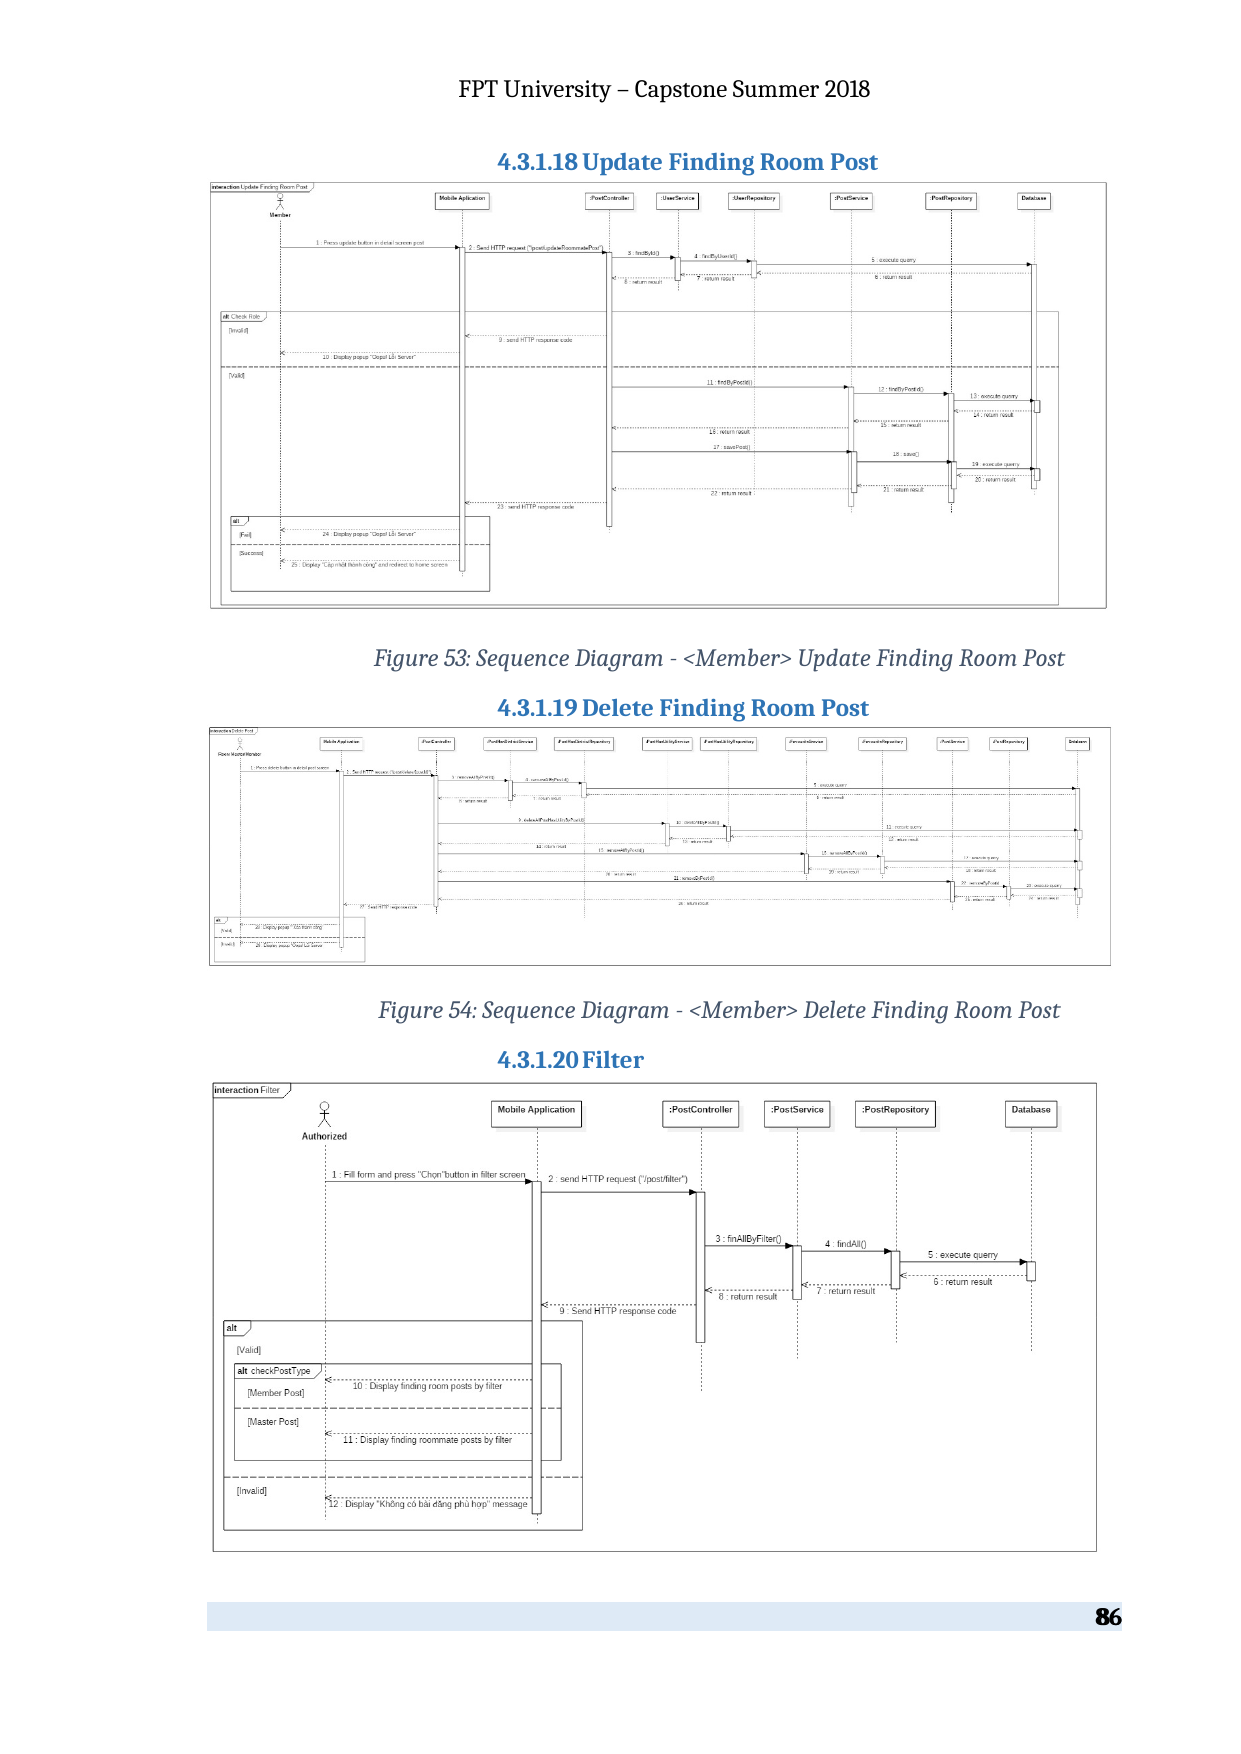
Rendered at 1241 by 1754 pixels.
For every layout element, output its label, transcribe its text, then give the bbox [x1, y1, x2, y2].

subtitle Delete Finding Room Post [497, 693, 1122, 722]
picture [206, 178, 1123, 625]
picture [206, 1077, 1123, 1578]
text Figure 53: Sequence Diagram - <Member> Update Finding Room Post [319, 644, 1122, 673]
picture [206, 724, 1123, 978]
subtitle Filter [497, 1046, 1122, 1075]
subtitle Update Finding Room Post [497, 148, 1122, 176]
text Figure 54: Sequence Diagram - <Member> Delete Finding Room Post [319, 996, 1122, 1025]
